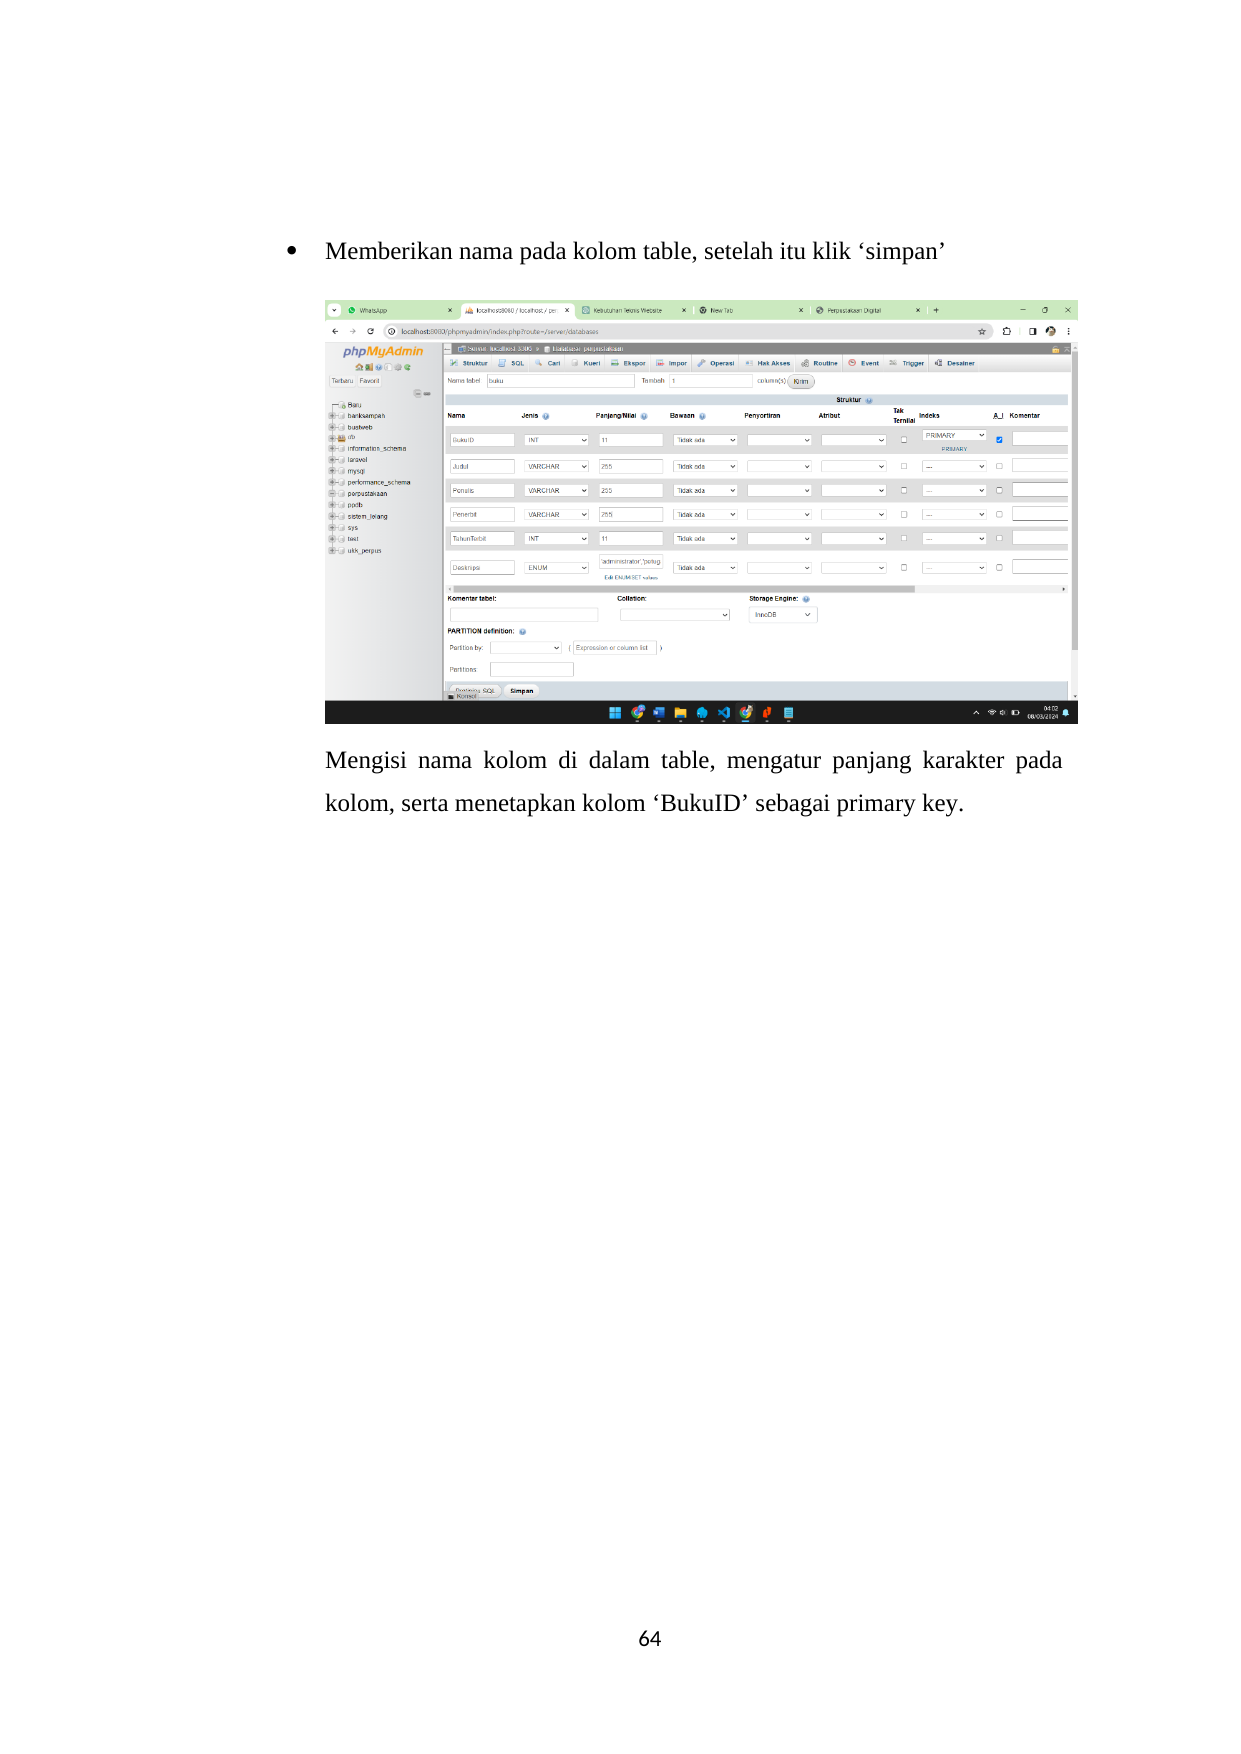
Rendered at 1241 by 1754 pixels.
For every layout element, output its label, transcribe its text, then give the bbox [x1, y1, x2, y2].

text Mengisi nama kolom di dalam table, mengatur panjang karakter pada kolom, serta menetapkan kolom ‘BukuID’ sebagai primary key. [325, 745, 1063, 817]
list Memberikan nama pada kolom table, setelah itu klik ‘simpan’ [287, 236, 1063, 265]
picture [325, 300, 1078, 724]
